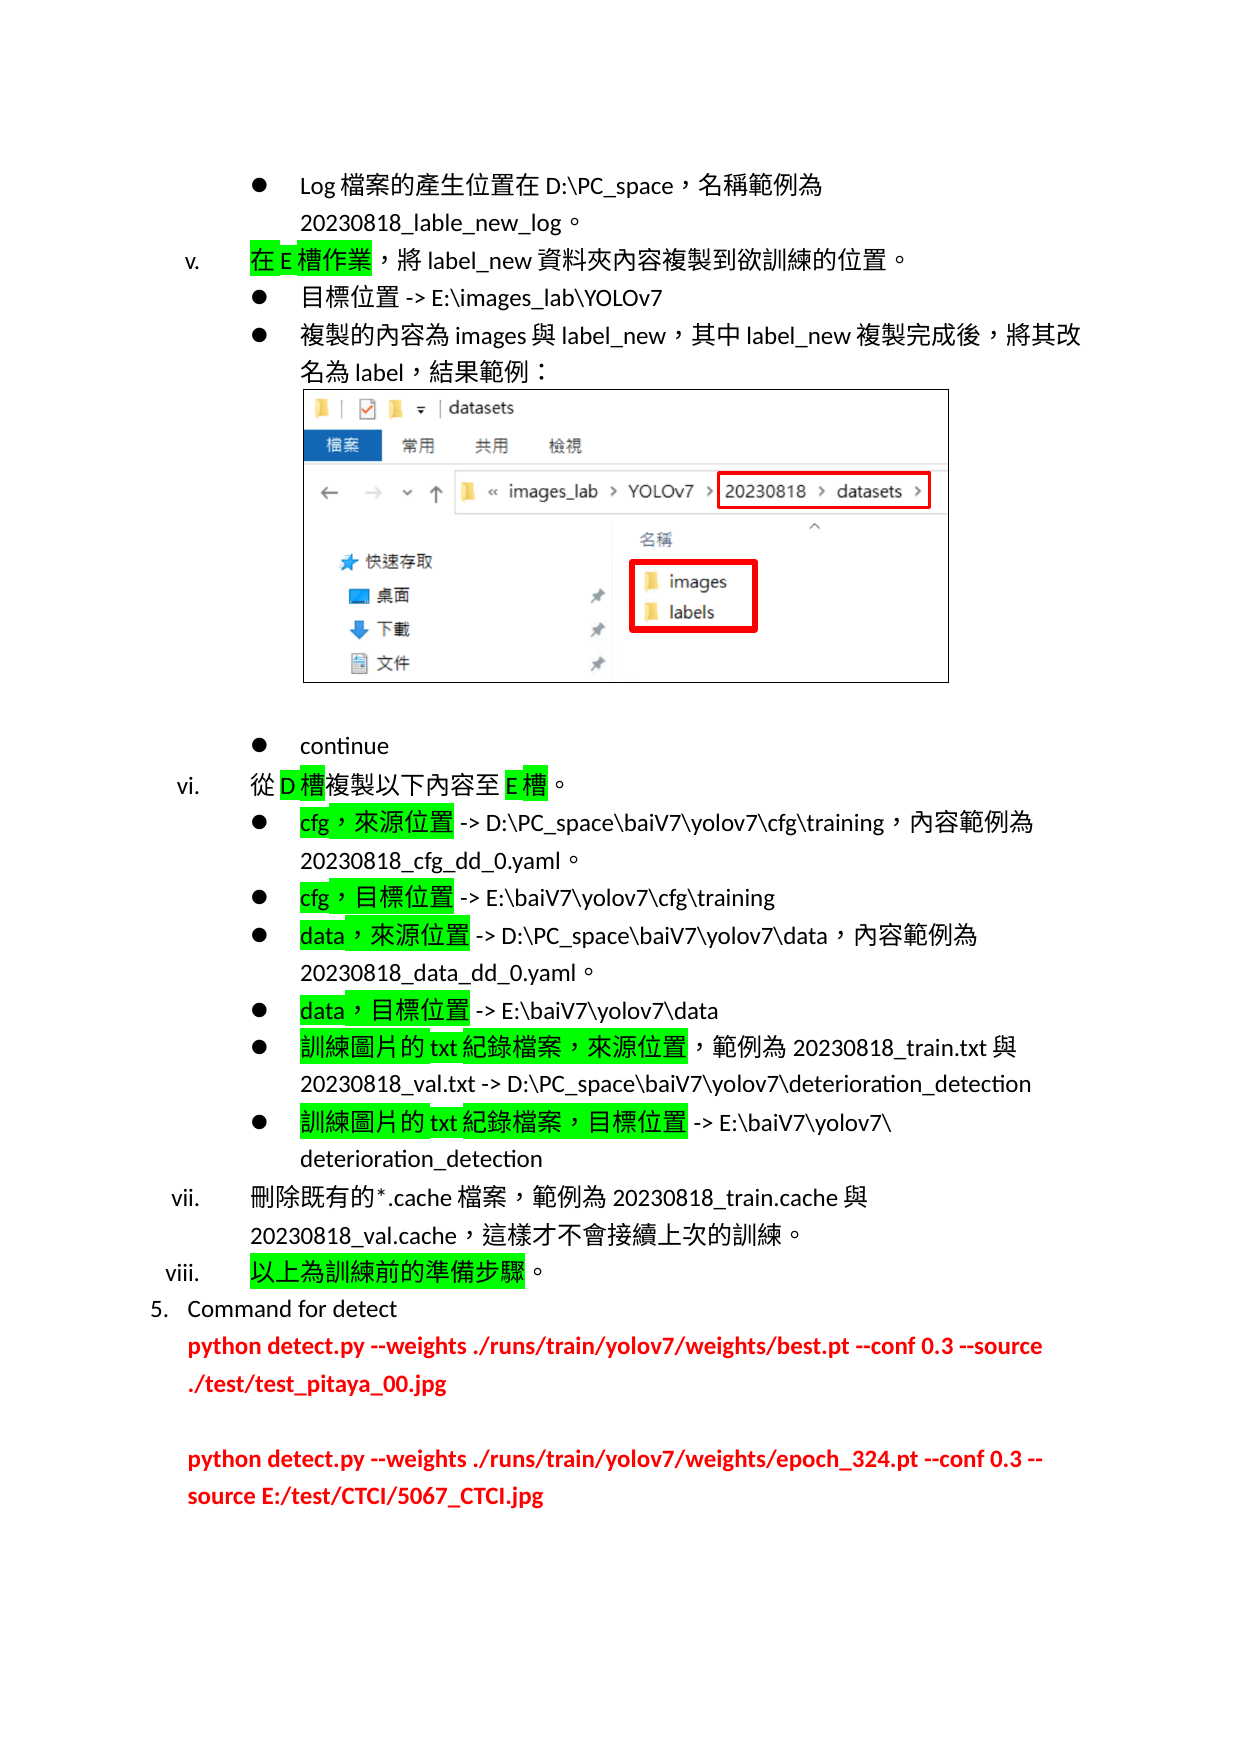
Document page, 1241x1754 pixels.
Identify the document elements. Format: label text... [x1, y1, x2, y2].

list data，目標位置 -> E:\baiV7\yolov7\data [250, 989, 1090, 1027]
list data，來源位置 -> D:\PC_space\baiV7\yolov7\data，內容範例為20230818_data_dd_0.yaml。 [250, 914, 1090, 989]
picture [304, 390, 948, 682]
list cfg，來源位置 -> D:\PC_space\baiV7\yolov7\cfg\training，內容範例為20230818_cfg_dd_0.yaml。 [250, 802, 1090, 877]
list cfg，目標位置 -> E:\baiV7\yolov7\cfg\training [250, 877, 1090, 914]
list continue [250, 727, 1090, 764]
list python detect.py --weights ./runs/train/yolov7/weights/epoch_324.pt --conf 0.3 --source E:/test/CTCI/5067_CTCI.jpg [187, 1439, 1090, 1514]
list 以上為訓練前的準備步驟。 [200, 1252, 1090, 1289]
list 在E槽作業，將label_new資料夾內容複製到欲訓練的位置。 [200, 239, 1090, 277]
list 複製的內容為images與label_new，其中label_new複製完成後，將其改名為label，結果範例： [250, 314, 1090, 389]
list 訓練圖片的txt紀錄檔案，目標位置 -> E:\baiV7\yolov7\deterioration_detection [250, 1102, 1090, 1177]
list 目標位置 -> E:\images_lab\YOLOv7 [250, 277, 1090, 314]
list Log檔案的產生位置在D:\PC_space，名稱範例為20230818_lable_new_log。 [250, 164, 1090, 239]
list 訓練圖片的txt紀錄檔案，來源位置，範例為20230818_train.txt與20230818_val.txt -> D:\PC_space\baiV7\yolov7\deterioration_detection [250, 1027, 1090, 1102]
list 從D槽複製以下內容至E槽。 [200, 764, 1090, 802]
list 刪除既有的*.cache檔案，範例為20230818_train.cache與20230818_val.cache，這樣才不會接續上次的訓練。 [200, 1177, 1090, 1252]
list python detect.py --weights ./runs/train/yolov7/weights/best.pt --conf 0.3 --source ./test/test_pitaya_00.jpg [187, 1327, 1090, 1402]
list Command for detect [150, 1289, 1090, 1327]
